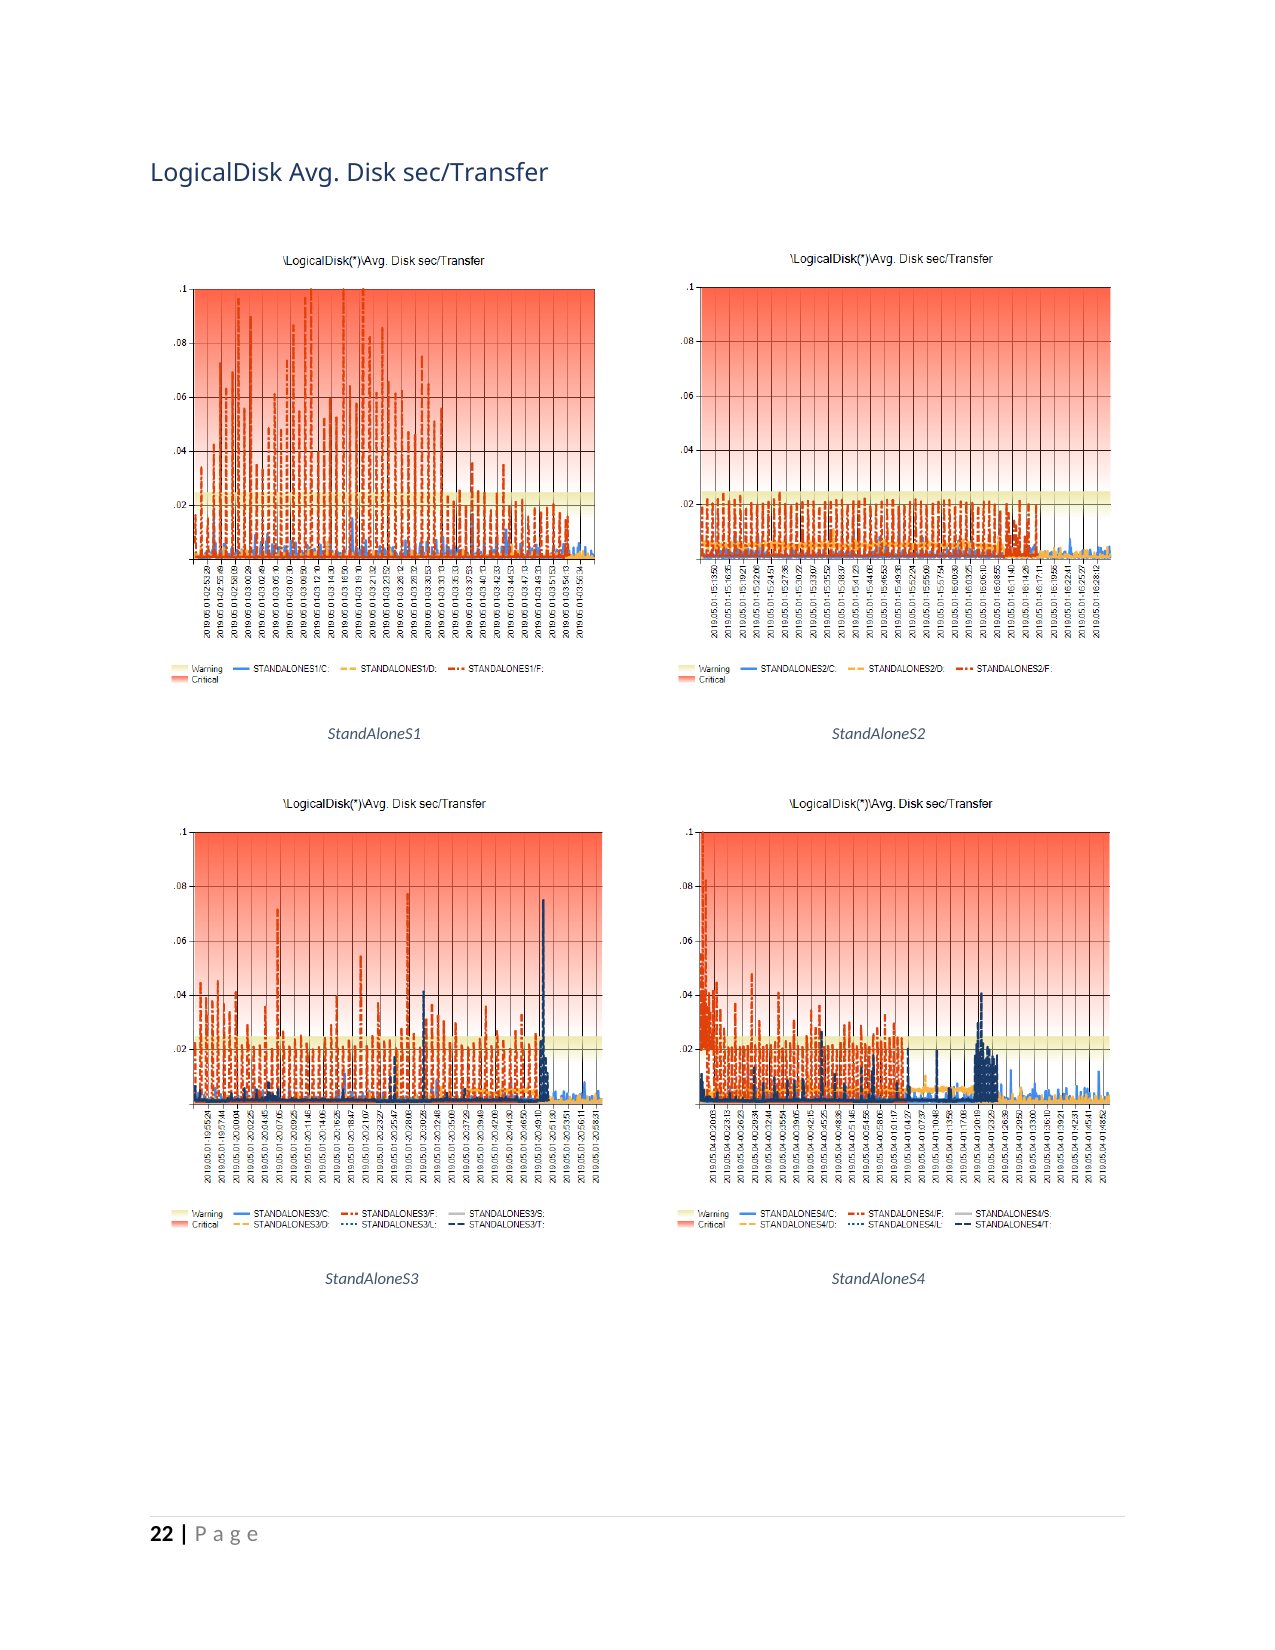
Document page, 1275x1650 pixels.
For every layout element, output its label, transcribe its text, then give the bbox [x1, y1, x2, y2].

picture [656, 781, 1125, 1249]
picture [150, 238, 615, 704]
picture [150, 781, 618, 1249]
subtitle LogicalDisk Avg. Disk sec/Transfer [150, 154, 1125, 188]
picture [657, 236, 1125, 704]
